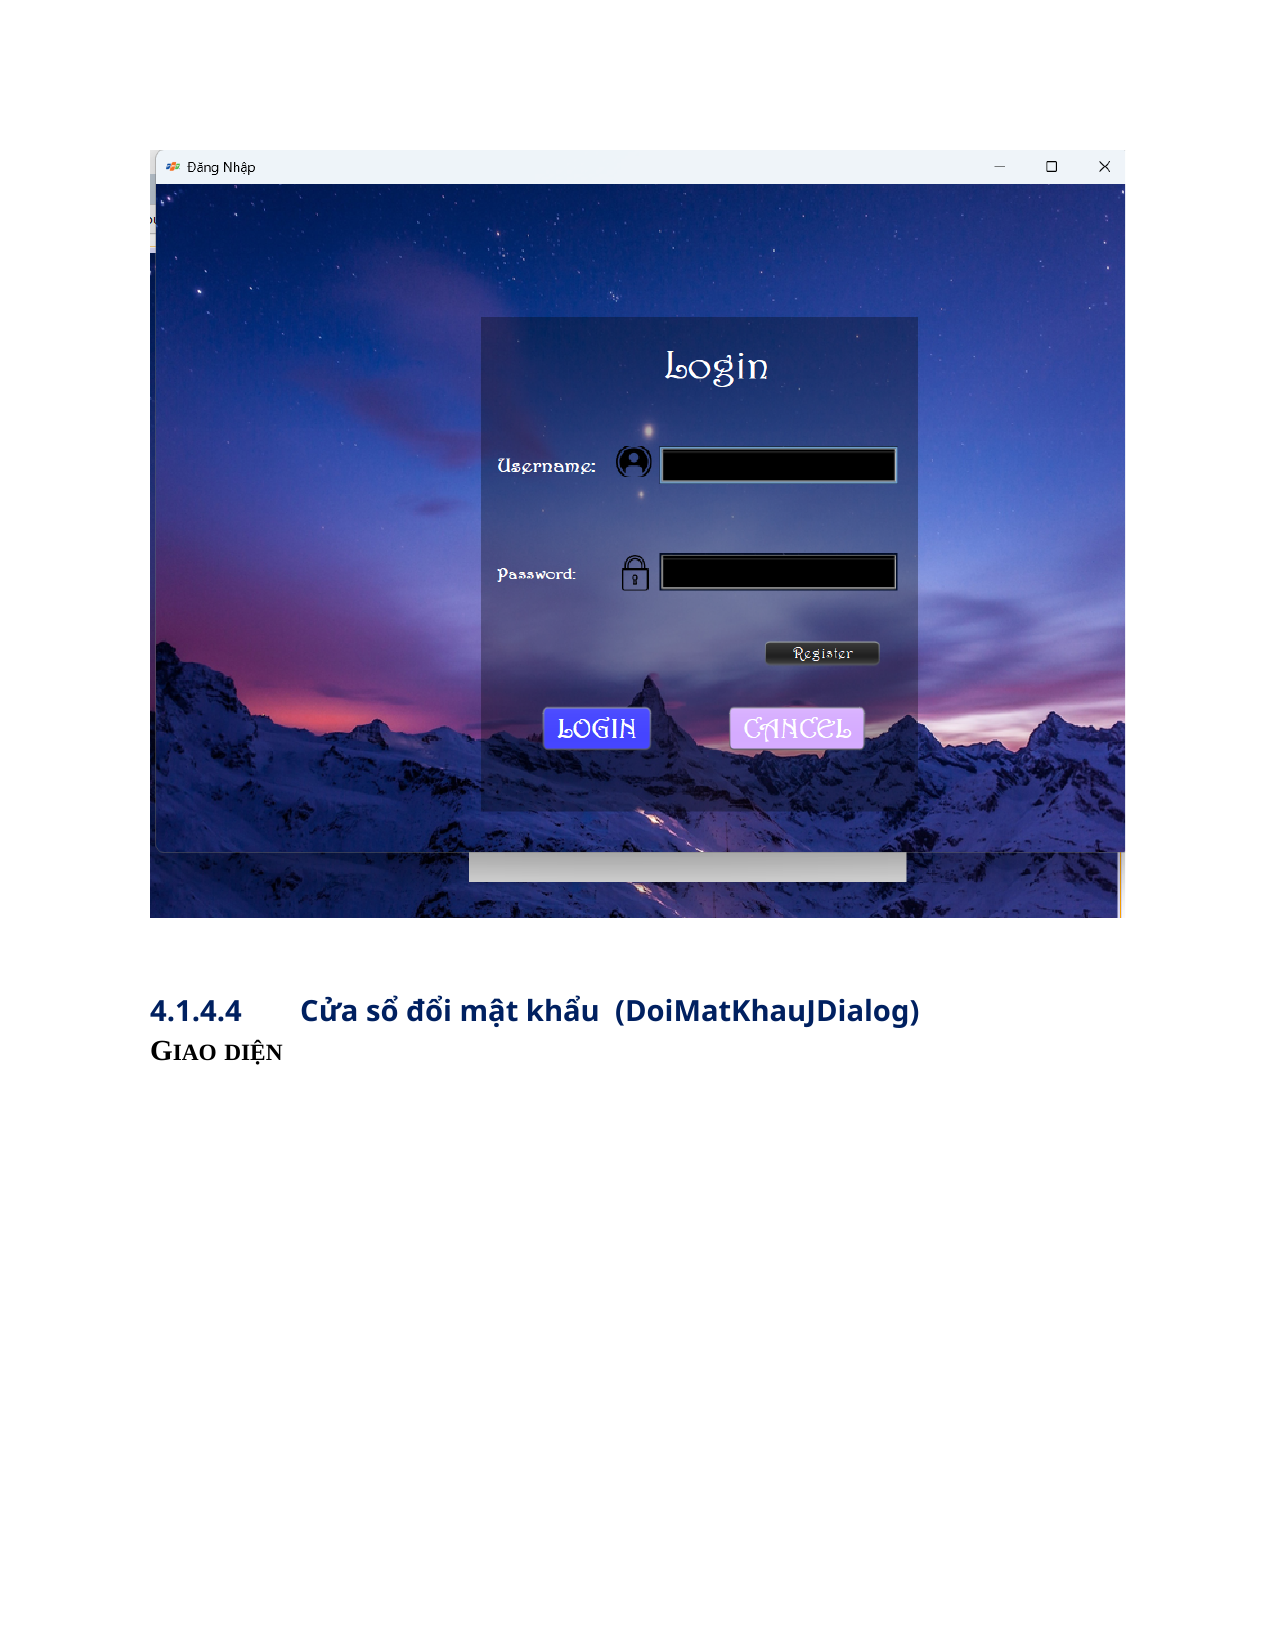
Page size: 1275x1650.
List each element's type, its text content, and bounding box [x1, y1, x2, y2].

text Giao diện [150, 1033, 1125, 1066]
subtitle Cửa sổ đổi mật khẩu (DoiMatKhauJDialog) [150, 990, 1125, 1029]
picture [150, 150, 1125, 918]
